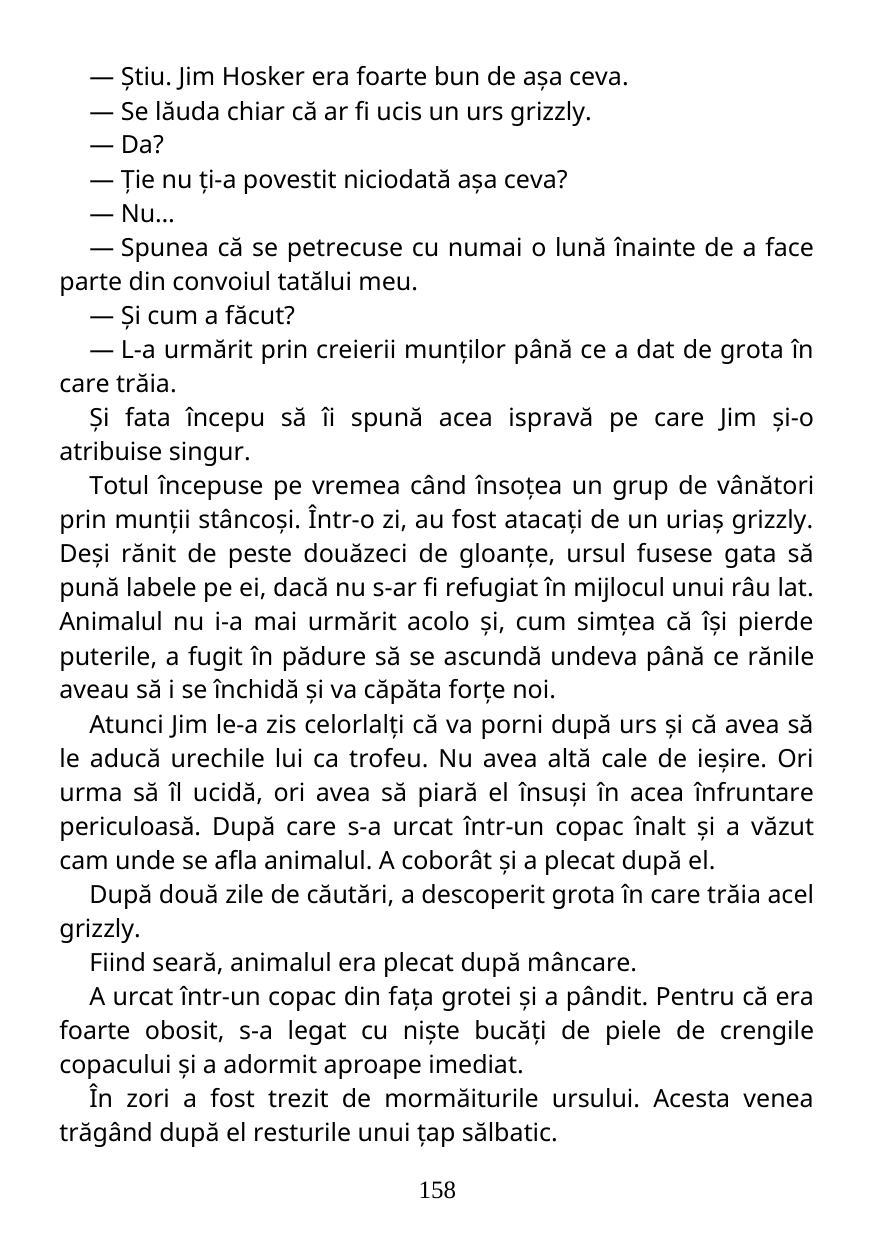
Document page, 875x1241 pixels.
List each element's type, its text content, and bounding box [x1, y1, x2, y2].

text — Da? [59, 127, 815, 161]
text — L-a urmărit prin creierii munţilor până ce a dat de grota în care trăia. [59, 332, 815, 400]
text — Nu… [59, 195, 815, 229]
text În zori a fost trezit de mormăiturile ursului. Acesta venea trăgând după el resturile unui ţap sălbatic. [59, 1081, 815, 1149]
text — Spunea că se petrecuse cu numai o lună înainte de a face parte din convoiul tatălui meu. [59, 229, 815, 297]
text Atunci Jim le-a zis celorlalţi că va porni după urs şi că avea să le aducă urechile lui ca trofeu. Nu avea altă cale de ieşire. Ori urma să îl ucidă, ori avea să piară el însuşi în acea înfruntare periculoasă. După care s-a urcat într-un copac înalt şi a văzut cam unde se afla animalul. A coborât şi a plecat după el. [59, 706, 815, 877]
text Şi fata începu să îi spună acea ispravă pe care Jim şi-o atribuise singur. [59, 400, 815, 468]
text — Se lăuda chiar că ar fi ucis un urs grizzly. [59, 93, 815, 127]
text Fiind seară, animalul era plecat după mâncare. [59, 945, 815, 979]
text — Ştiu. Jim Hosker era foarte bun de aşa ceva. [59, 59, 815, 93]
text După două zile de căutări, a descoperit grota în care trăia acel grizzly. [59, 877, 815, 945]
text — Şi cum a făcut? [59, 297, 815, 332]
text Totul începuse pe vremea când însoţea un grup de vânători prin munţii stâncoşi. Într-o zi, au fost atacaţi de un uriaş grizzly. Deşi rănit de peste douăzeci de gloanţe, ursul fusese gata să pună labele pe ei, dacă nu s-ar fi refugiat în mijlocul unui râu lat. Animalul nu i-a mai urmărit acolo şi, cum simţea că îşi pierde puterile, a fugit în pădure să se ascundă undeva până ce rănile aveau să i se închidă şi va căpăta forţe noi. [59, 468, 815, 706]
text A urcat într-un copac din faţa grotei şi a pândit. Pentru că era foarte obosit, s-a legat cu nişte bucăţi de piele de crengile copacului şi a adormit aproape imediat. [59, 979, 815, 1081]
text — Ţie nu ţi-a povestit niciodată aşa ceva? [59, 161, 815, 195]
